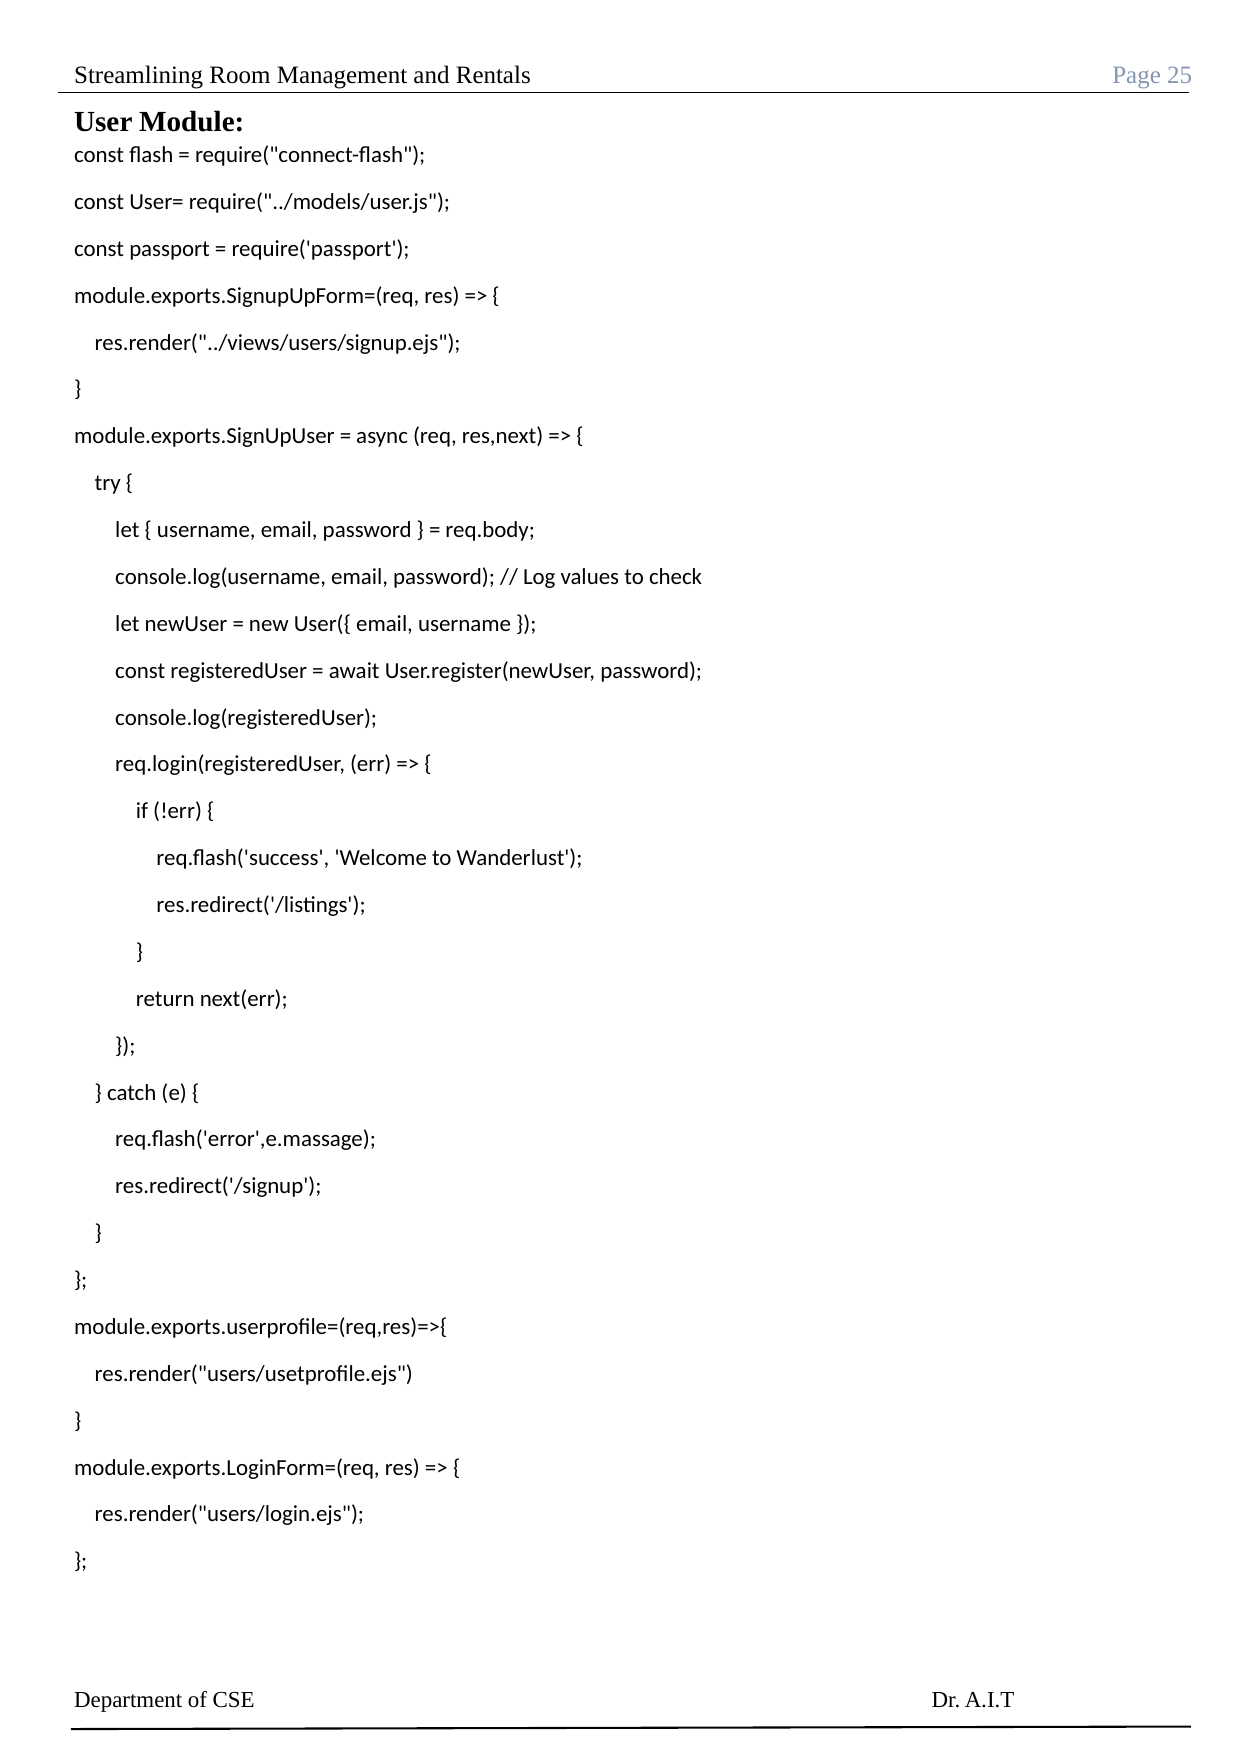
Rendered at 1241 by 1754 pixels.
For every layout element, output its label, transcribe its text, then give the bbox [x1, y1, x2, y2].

text try { [74, 468, 1196, 496]
text const registeredUser = await User.register(newUser, password); [74, 656, 1196, 684]
text } [74, 937, 1196, 965]
text } [74, 1218, 1196, 1246]
text req.flash('success', 'Welcome to Wanderlust'); [74, 843, 1196, 871]
text console.log(registeredUser); [74, 703, 1196, 731]
text let newUser = new User({ email, username }); [74, 609, 1196, 637]
text req.flash('error',e.massage); [74, 1124, 1196, 1153]
text module.exports.userprofile=(req,res)=>{ [74, 1312, 1196, 1340]
text res.render("users/login.ejs"); [74, 1499, 1196, 1528]
text const passport = require('passport'); [74, 234, 1196, 262]
text res.redirect('/listings'); [74, 890, 1196, 918]
text module.exports.LoginForm=(req, res) => { [74, 1453, 1196, 1481]
text let { username, email, password } = req.body; [74, 515, 1196, 543]
text res.render("users/usetprofile.ejs") [74, 1359, 1196, 1387]
text module.exports.SignUpUser = async (req, res,next) => { [74, 421, 1196, 449]
text if (!err) { [74, 796, 1196, 824]
text }; [74, 1546, 1196, 1574]
text }; [74, 1265, 1196, 1293]
text } [74, 1406, 1196, 1434]
text } [74, 374, 1196, 403]
text res.redirect('/signup'); [74, 1171, 1196, 1199]
text req.login(registeredUser, (err) => { [74, 749, 1196, 778]
text module.exports.SignupUpForm=(req, res) => { [74, 281, 1196, 309]
text }); [74, 1031, 1196, 1059]
text const User= require("../models/user.js"); [74, 187, 1196, 215]
text } catch (e) { [74, 1078, 1196, 1106]
text const flash = require("connect-flash"); [74, 140, 1196, 168]
text res.render("../views/users/signup.ejs"); [74, 328, 1196, 356]
text return next(err); [74, 984, 1196, 1012]
subtitle User Module: [74, 104, 1196, 138]
text console.log(username, email, password); // Log values to check [74, 562, 1196, 590]
